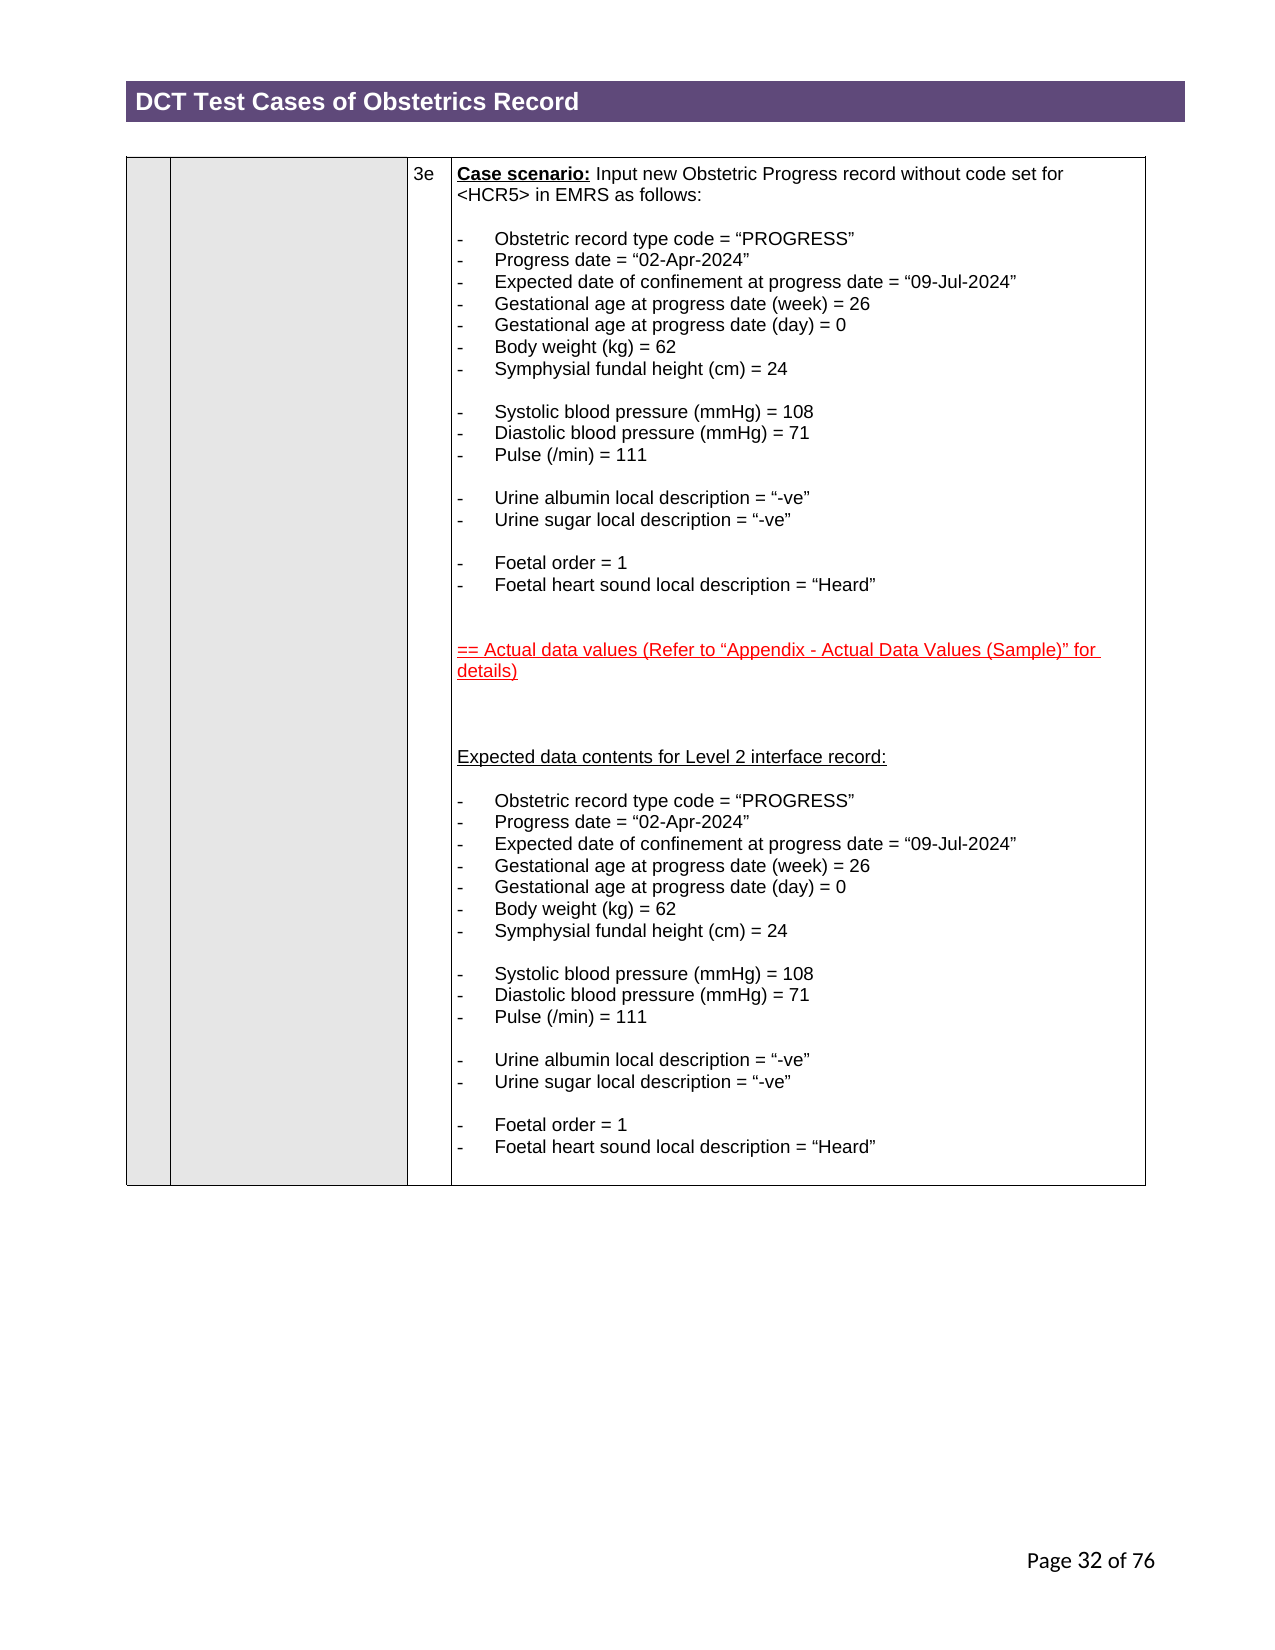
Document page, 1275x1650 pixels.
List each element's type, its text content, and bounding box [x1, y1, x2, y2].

table_cell 3e [408, 158, 451, 1185]
table_cell Case scenario: Input new Obstetric Progress record without code set for <HCR5> in EMRS as follows: Obstetric record type code = “PROGRESS” Progress date = “02-Apr-2024” Expected date of confinement at progress date = “09-Jul-2024” Gestational age at progress date (week) = 26 Gestational age at progress date (day) = 0 Body weight (kg) = 62 Symphysial fundal height (cm) = 24 Systolic blood pressure (mmHg) = 108 Diastolic blood pressure (mmHg) = 71 Pulse (/min) = 111 Urine albumin local description = “-ve” Urine sugar local description = “-ve” Foetal order = 1 Foetal heart sound local description = “Heard” == Actual data values (Refer to “Appendix - Actual Data Values (Sample)” for details) Expected data contents for Level 2 interface record: Obstetric record type code = “PROGRESS” Progress date = “02-Apr-2024” Expected date of confinement at progress date = “09-Jul-2024” Gestational age at progress date (week) = 26 Gestational age at progress date (day) = 0 Body weight (kg) = 62 Symphysial fundal height (cm) = 24 Systolic blood pressure (mmHg) = 108 Diastolic blood pressure (mmHg) = 71 Pulse (/min) = 111 Urine albumin local description = “-ve” Urine sugar local description = “-ve” Foetal order = 1 Foetal heart sound local description = “Heard” [452, 158, 1145, 1185]
